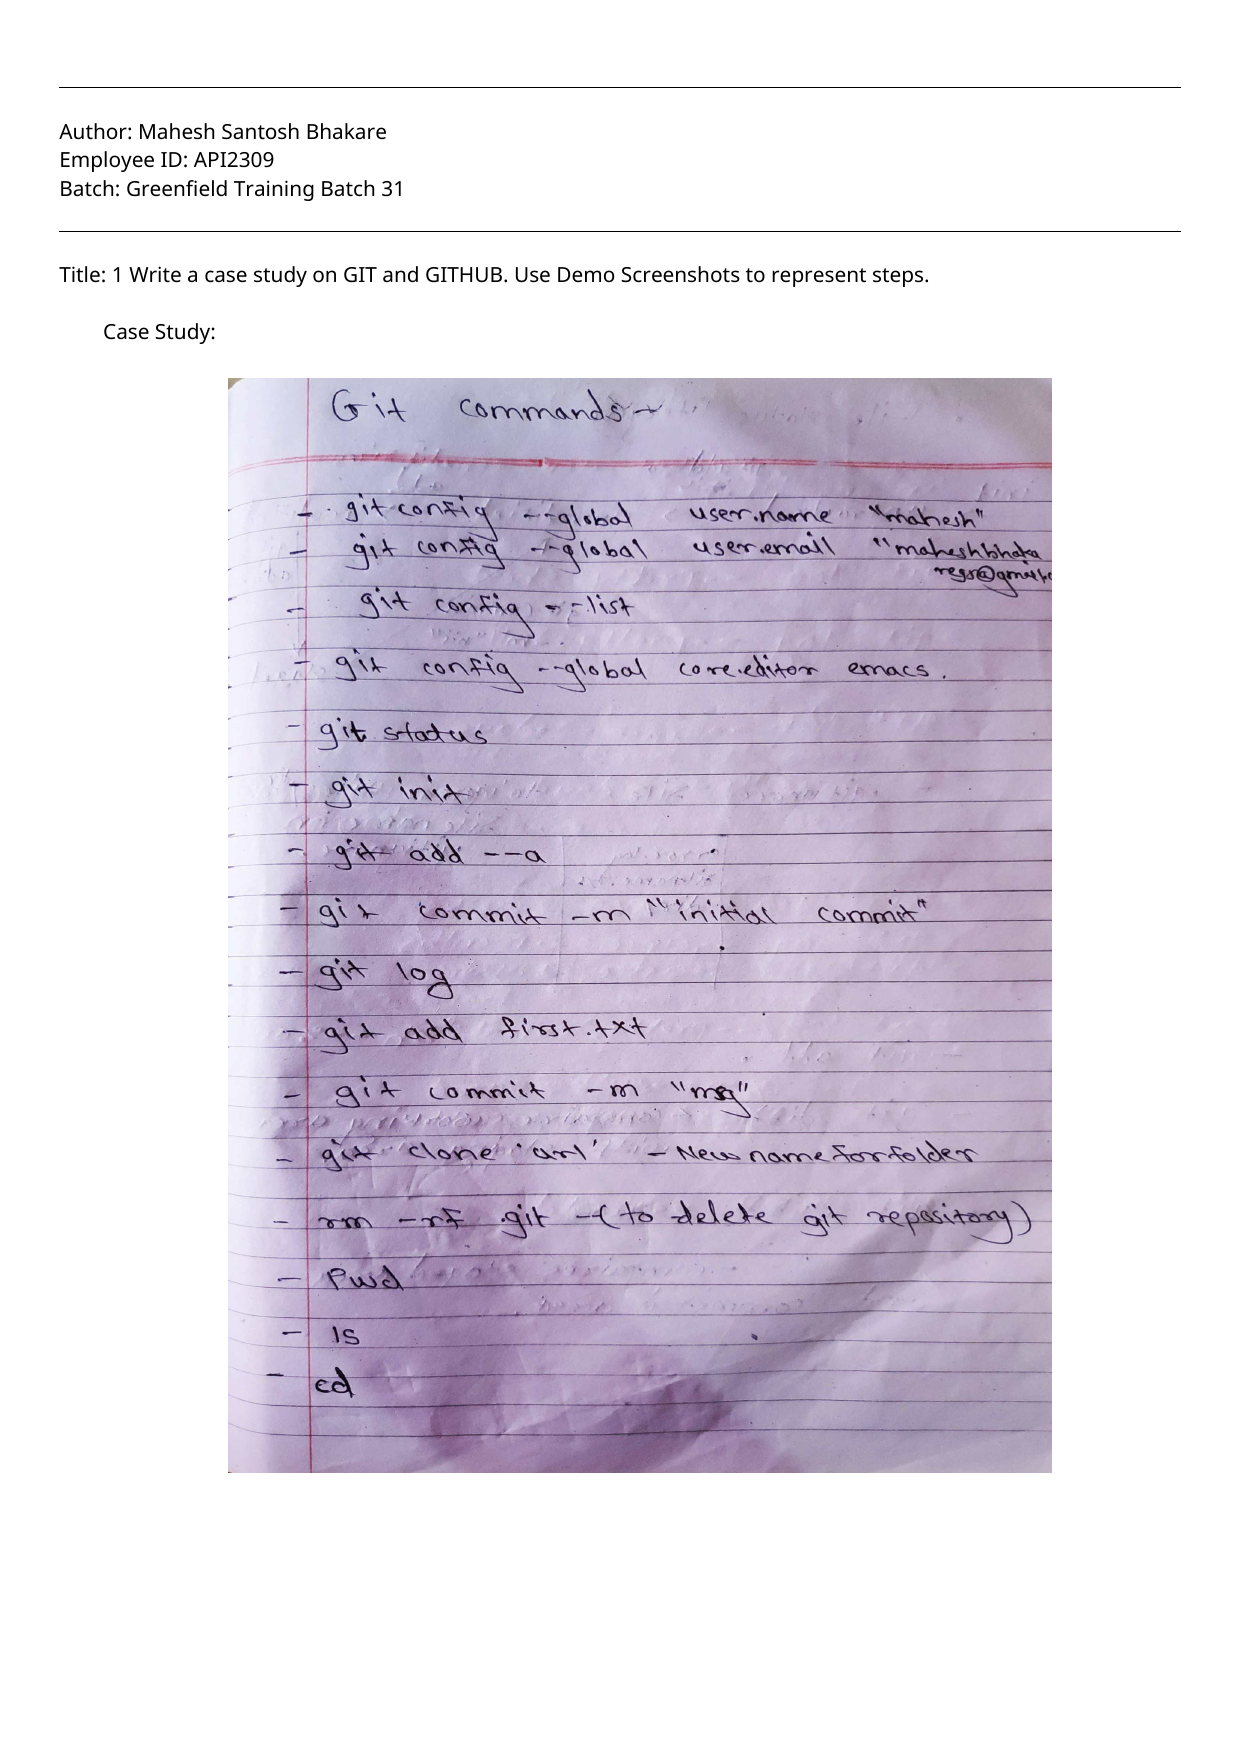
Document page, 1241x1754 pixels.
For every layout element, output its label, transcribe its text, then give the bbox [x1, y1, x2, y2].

text Case Study: [59, 317, 1181, 346]
picture [228, 378, 1052, 1473]
text Title: 1 Write a case study on GIT and GITHUB. Use Demo Screenshots to represent steps. [59, 260, 1181, 289]
text Author: Mahesh Santosh Bhakare [59, 117, 1181, 145]
text Batch: Greenfield Training Batch 31 [59, 174, 1181, 202]
text Employee ID: API2309 [59, 145, 1181, 174]
